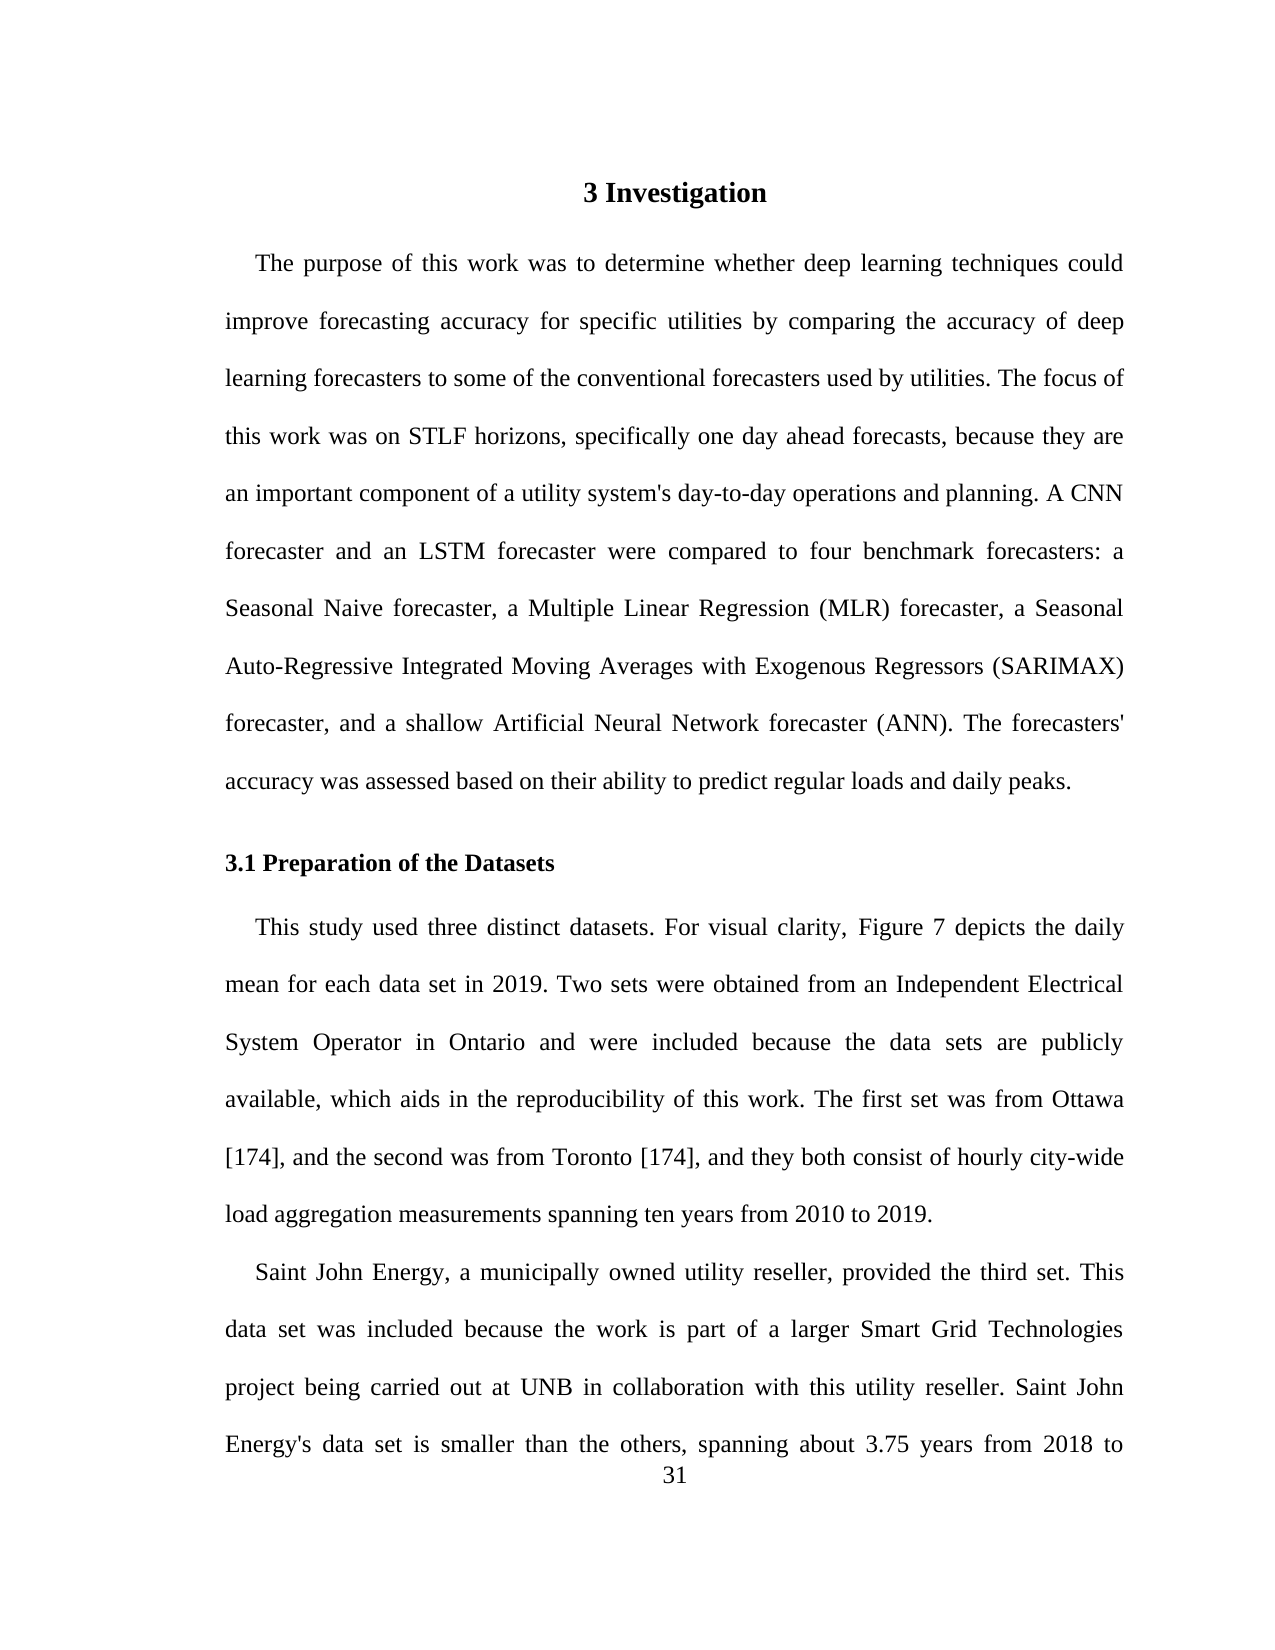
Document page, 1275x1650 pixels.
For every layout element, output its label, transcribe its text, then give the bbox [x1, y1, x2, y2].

text This study used three distinct datasets. For visual clarity, Figure 7 depicts the daily mean for each data set in 2019. Two sets were obtained from an Independent Electrical System Operator in Ontario and were included because the data sets are publicly available, which aids in the reproducibility of this work. The first set was from Ottawa [174], and the second was from Toronto [174], and they both consist of hourly city-wide load aggregation measurements spanning ten years from 2010 to 2019. [225, 912, 1125, 1228]
subtitle 3 Investigation [225, 175, 1125, 208]
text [225, 1257, 1125, 1458]
text The purpose of this work was to determine whether deep learning techniques could improve forecasting accuracy for specific utilities by comparing the accuracy of deep learning forecasters to some of the conventional forecasters used by utilities. The focus of this work was on STLF horizons, specifically one day ahead forecasts, because they are an important component of a utility system's day-to-day operations and planning. A CNN forecaster and an LSTM forecaster were compared to four benchmark forecasters: a Seasonal Naive forecaster, a Multiple Linear Regression (MLR) forecaster, a Seasonal Auto-Regressive Integrated Moving Averages with Exogenous Regressors (SARIMAX) forecaster, and a shallow Artificial Neural Network forecaster (ANN). The forecasters' accuracy was assessed based on their ability to predict regular loads and daily peaks. [225, 248, 1125, 794]
subtitle 3.1 Preparation of the Datasets [225, 848, 1125, 877]
